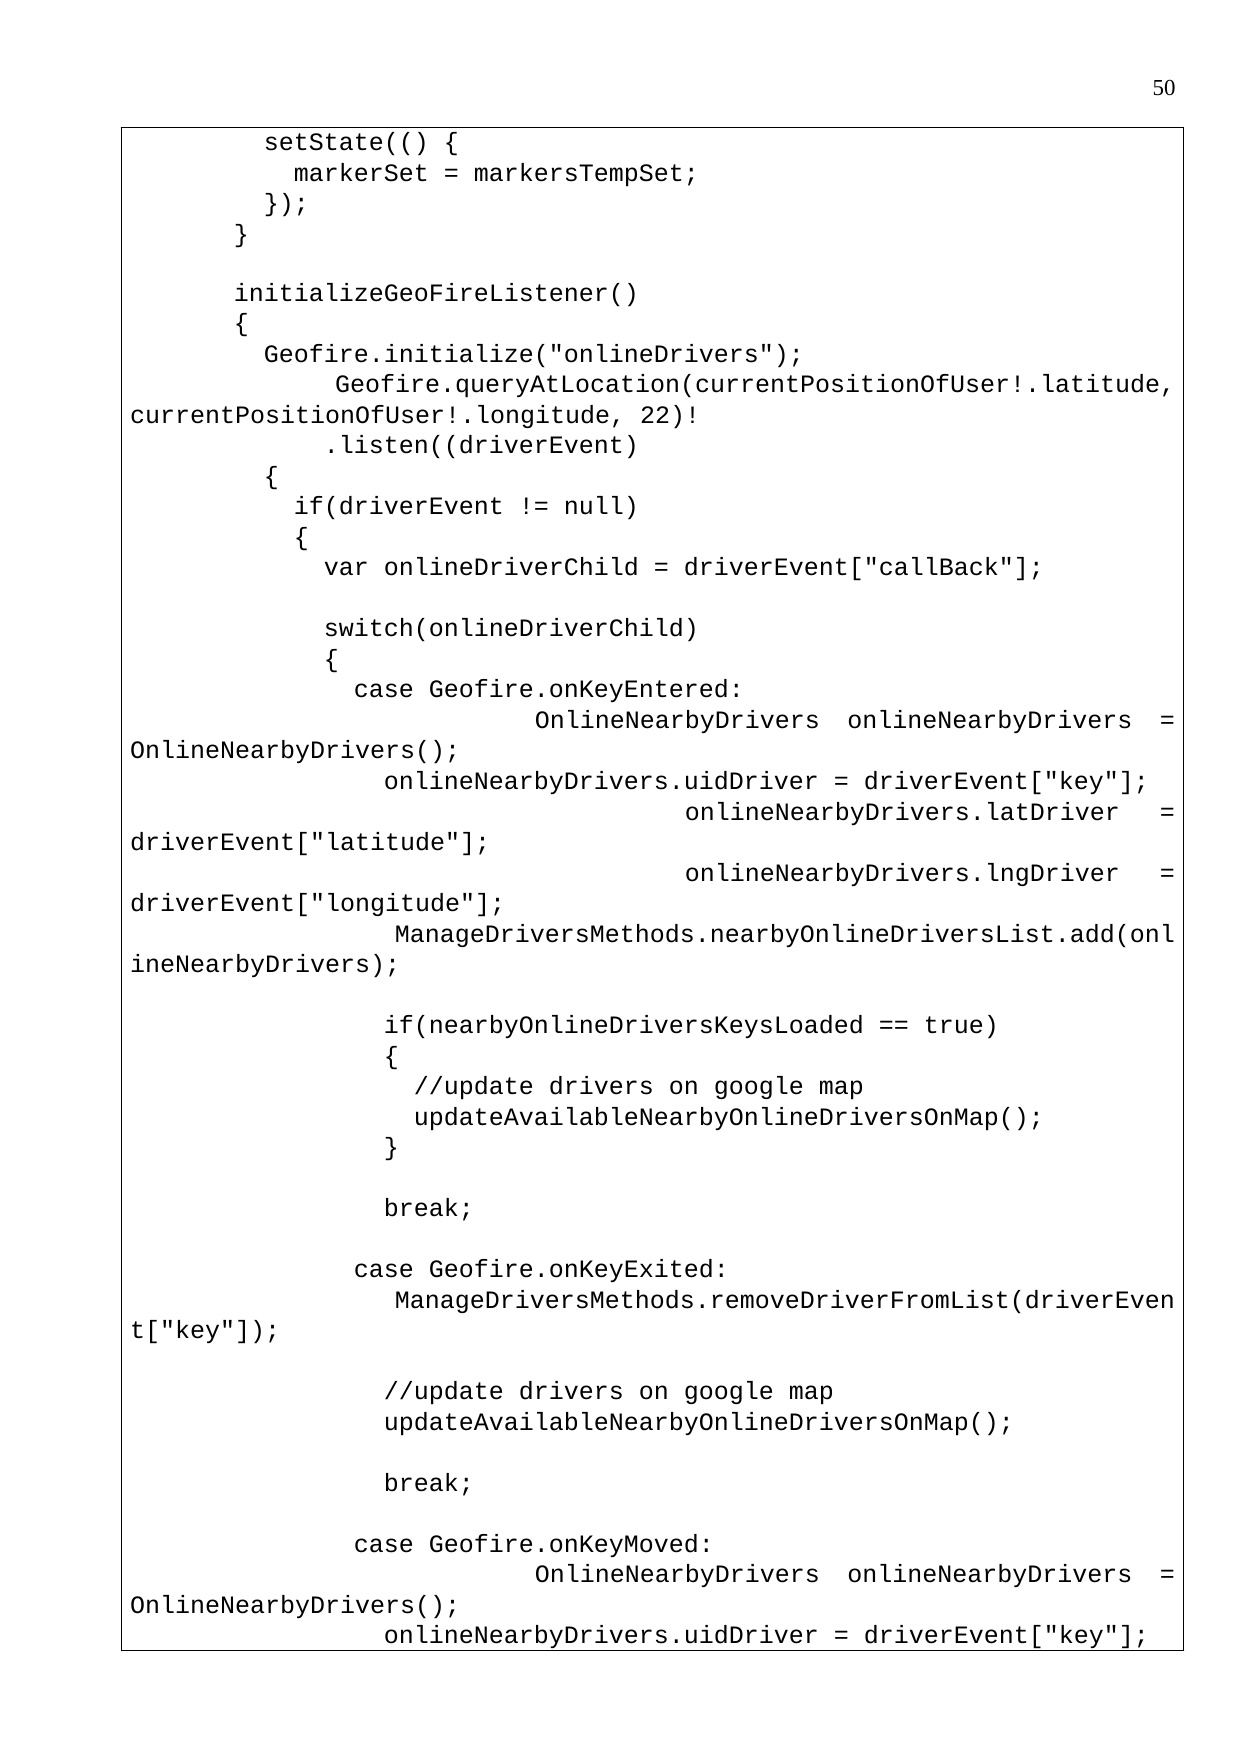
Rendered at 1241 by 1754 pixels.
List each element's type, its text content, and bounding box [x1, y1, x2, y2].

text if(nearbyOnlineDriversKeysLoaded == true) [122, 1009, 1183, 1040]
text var onlineDriverChild = driverEvent["callBack"]; [122, 552, 1183, 583]
text updateAvailableNearbyOnlineDriversOnMap(); [122, 1101, 1183, 1132]
text setState(() { [122, 128, 1183, 157]
text onlineNearbyDrivers.uidDriver = driverEvent["key"]; [122, 1620, 1183, 1650]
text { [122, 1040, 1183, 1071]
text onlineNearbyDrivers.lngDriver = driverEvent["longitude"]; [122, 857, 1183, 918]
text switch(onlineDriverChild) [122, 613, 1183, 643]
text Geofire.initialize("onlineDrivers"); [122, 338, 1183, 369]
text if(driverEvent != null) [122, 491, 1183, 521]
text OnlineNearbyDrivers onlineNearbyDrivers = OnlineNearbyDrivers(); [122, 1559, 1183, 1620]
text { [122, 460, 1183, 491]
text markerSet = markersTempSet; [122, 157, 1183, 188]
text Geofire.queryAtLocation(currentPositionOfUser!.latitude, currentPositionOfUser!.longitude, 22)! [122, 369, 1183, 430]
text initializeGeoFireListener() [122, 277, 1183, 308]
text updateAvailableNearbyOnlineDriversOnMap(); [122, 1406, 1183, 1438]
text } [122, 218, 1183, 249]
text ManageDriversMethods.removeDriverFromList(driverEvent["key"]); [122, 1284, 1183, 1346]
text case Geofire.onKeyExited: [122, 1254, 1183, 1284]
text ManageDriversMethods.nearbyOnlineDriversList.add(onlineNearbyDrivers); [122, 918, 1183, 980]
text } [122, 1132, 1183, 1163]
text break; [122, 1193, 1183, 1224]
text .listen((driverEvent) [122, 430, 1183, 460]
text OnlineNearbyDrivers onlineNearbyDrivers = OnlineNearbyDrivers(); [122, 704, 1183, 765]
text case Geofire.onKeyEntered: [122, 674, 1183, 704]
text //update drivers on google map [122, 1071, 1183, 1101]
text //update drivers on google map [122, 1376, 1183, 1406]
text { [122, 643, 1183, 674]
text }); [122, 188, 1183, 218]
text case Geofire.onKeyMoved: [122, 1528, 1183, 1559]
text { [122, 308, 1183, 338]
text { [122, 521, 1183, 552]
text onlineNearbyDrivers.latDriver = driverEvent["latitude"]; [122, 796, 1183, 857]
text onlineNearbyDrivers.uidDriver = driverEvent["key"]; [122, 765, 1183, 796]
text break; [122, 1467, 1183, 1499]
